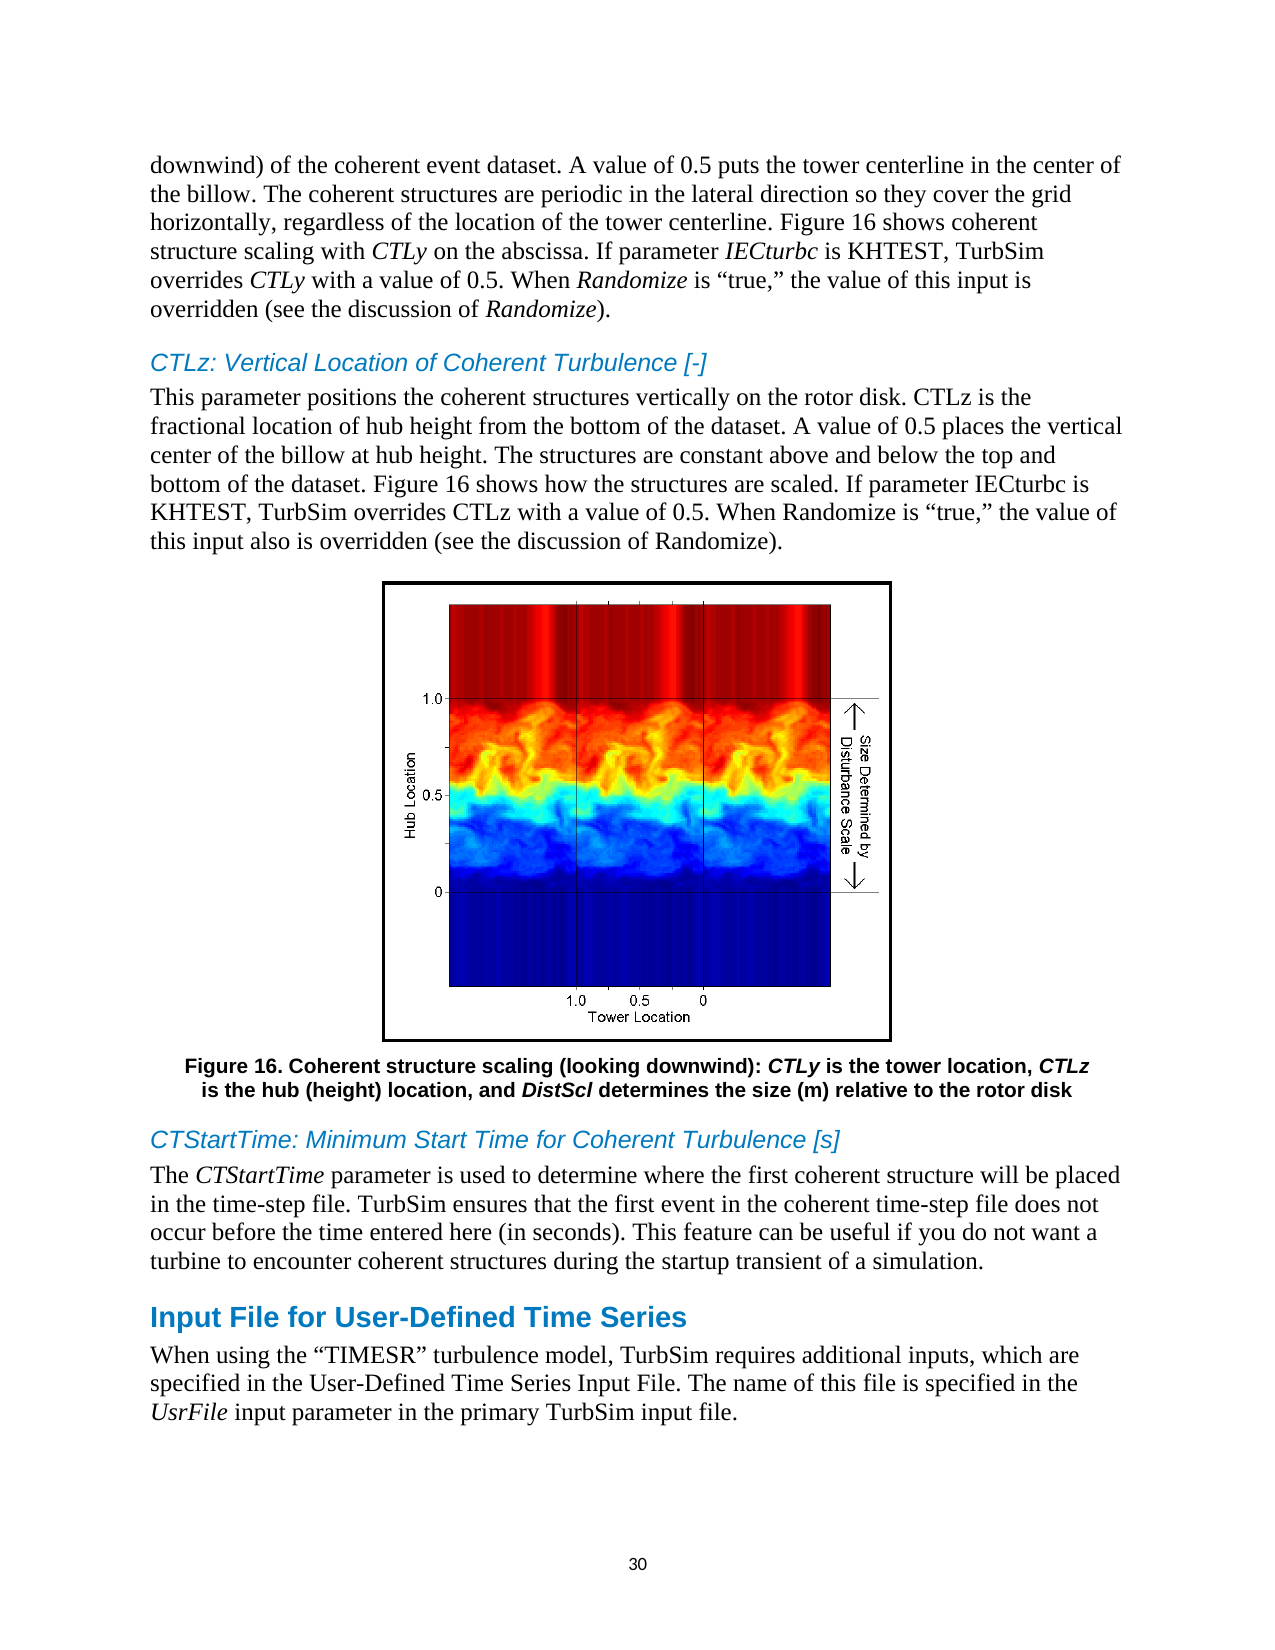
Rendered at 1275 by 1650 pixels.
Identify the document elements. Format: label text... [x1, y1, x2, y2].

text This parameter positions the coherent structures vertically on the rotor disk. CTLz is the fractional location of hub height from the bottom of the dataset. A value of 0.5 places the vertical center of the billow at hub height. The structures are constant above and below the top and bottom of the dataset. Figure 16 shows how the structures are scaled. If parameter IECturbc is KHTEST, TurbSim overrides CTLz with a value of 0.5. When Randomize is “true,” the value of this input also is overridden (see the discussion of Randomize). [150, 382, 1125, 555]
text CTStartTime: Minimum Start Time for Coherent Turbulence [s] [150, 1125, 1125, 1154]
text When using the “TIMESR” turbulence model, TurbSim requires additional inputs, which are specified in the User-Defined Time Series Input File. The name of this file is specified in the UsrFile input parameter in the primary TurbSim input file. [150, 1340, 1125, 1426]
text Input File for User-Defined Time Series [150, 1300, 1125, 1333]
text The CTStartTime parameter is used to determine where the first coherent structure will be placed in the time-step file. TurbSim ensures that the first event in the coherent time-step file does not occur before the time entered here (in seconds). This feature can be useful if you do not want a turbine to encounter coherent structures during the startup transient of a simulation. [150, 1160, 1125, 1275]
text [150, 150, 1125, 322]
picture [389, 585, 886, 1039]
text CTLz: Vertical Location of Coherent Turbulence [-] [150, 347, 1125, 376]
